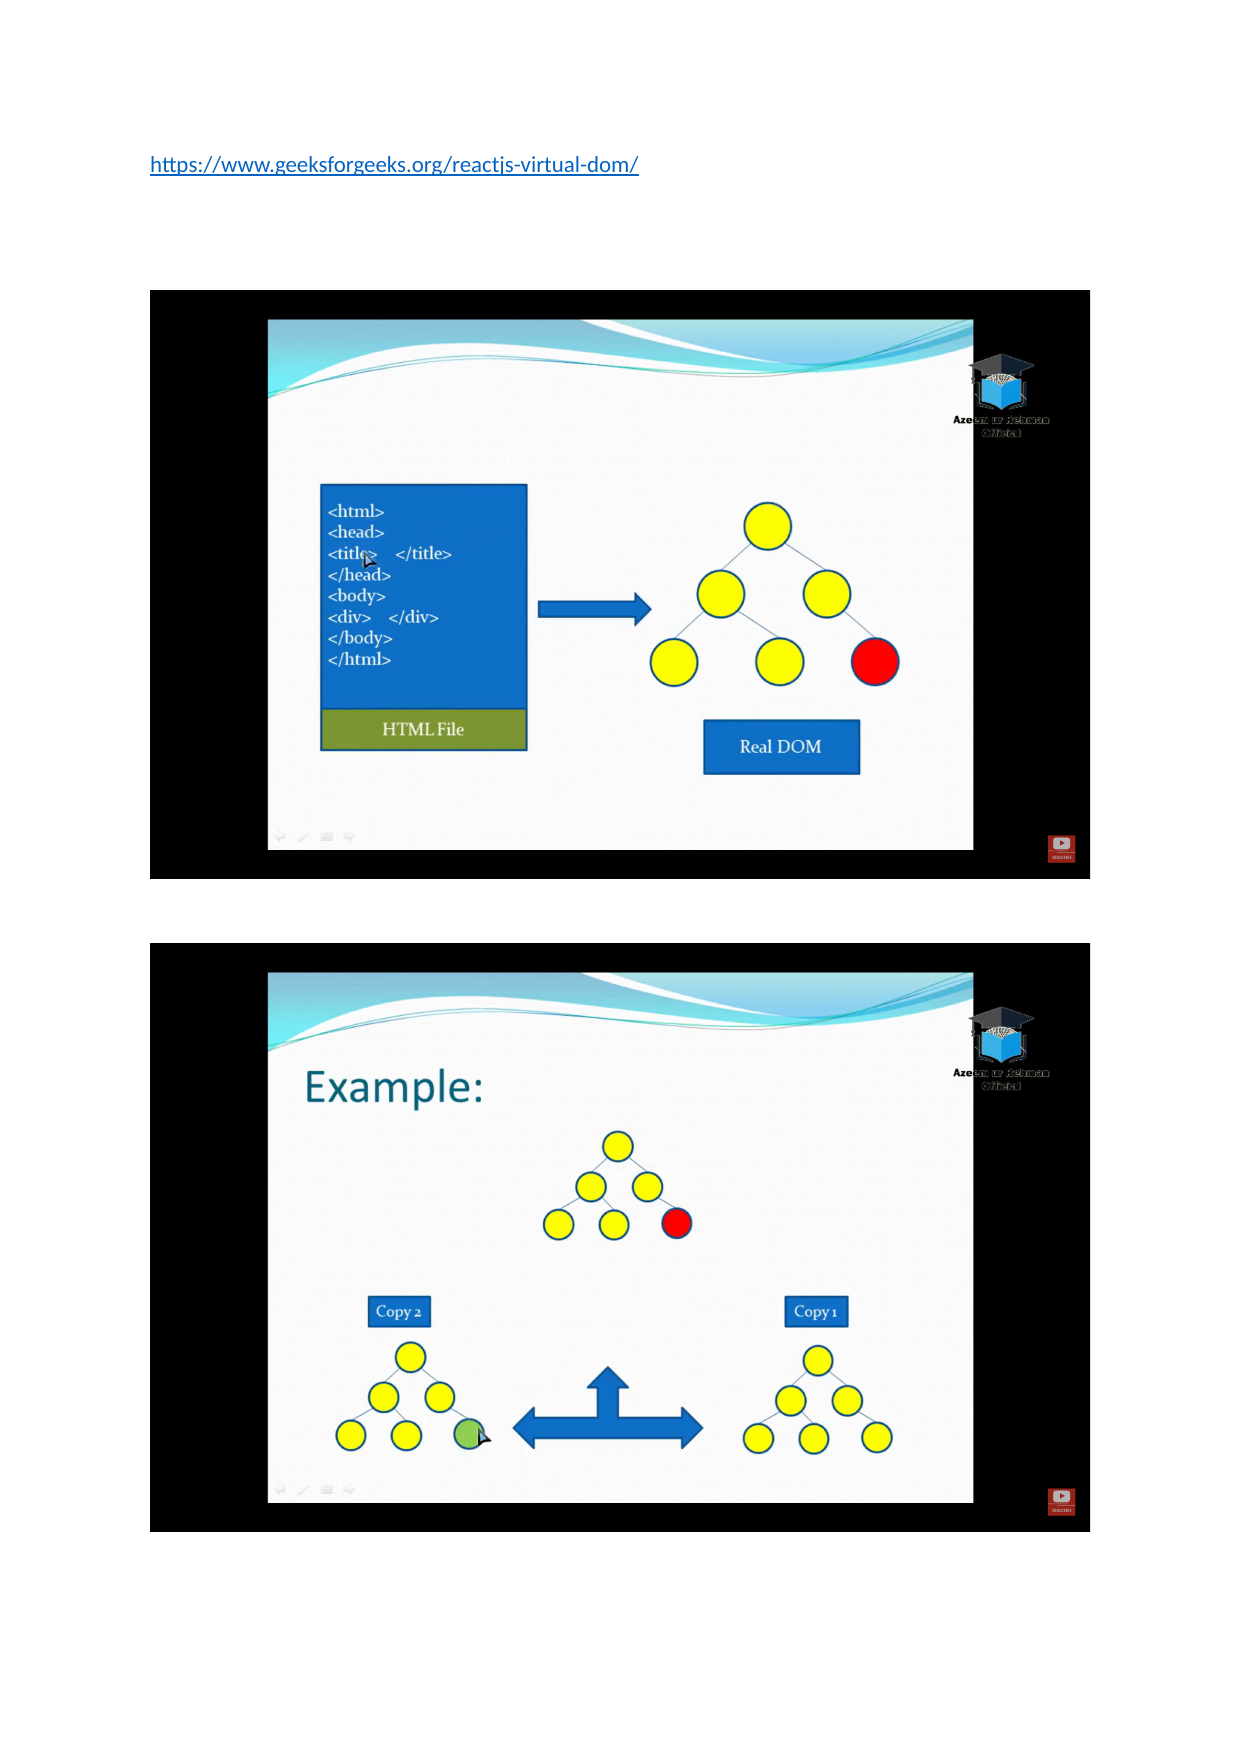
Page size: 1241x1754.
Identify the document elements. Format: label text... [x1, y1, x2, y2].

picture [150, 943, 1091, 1532]
picture [150, 290, 1091, 879]
text https://www.geeksforgeeks.org/reactjs-virtual-dom/ [150, 150, 1090, 178]
